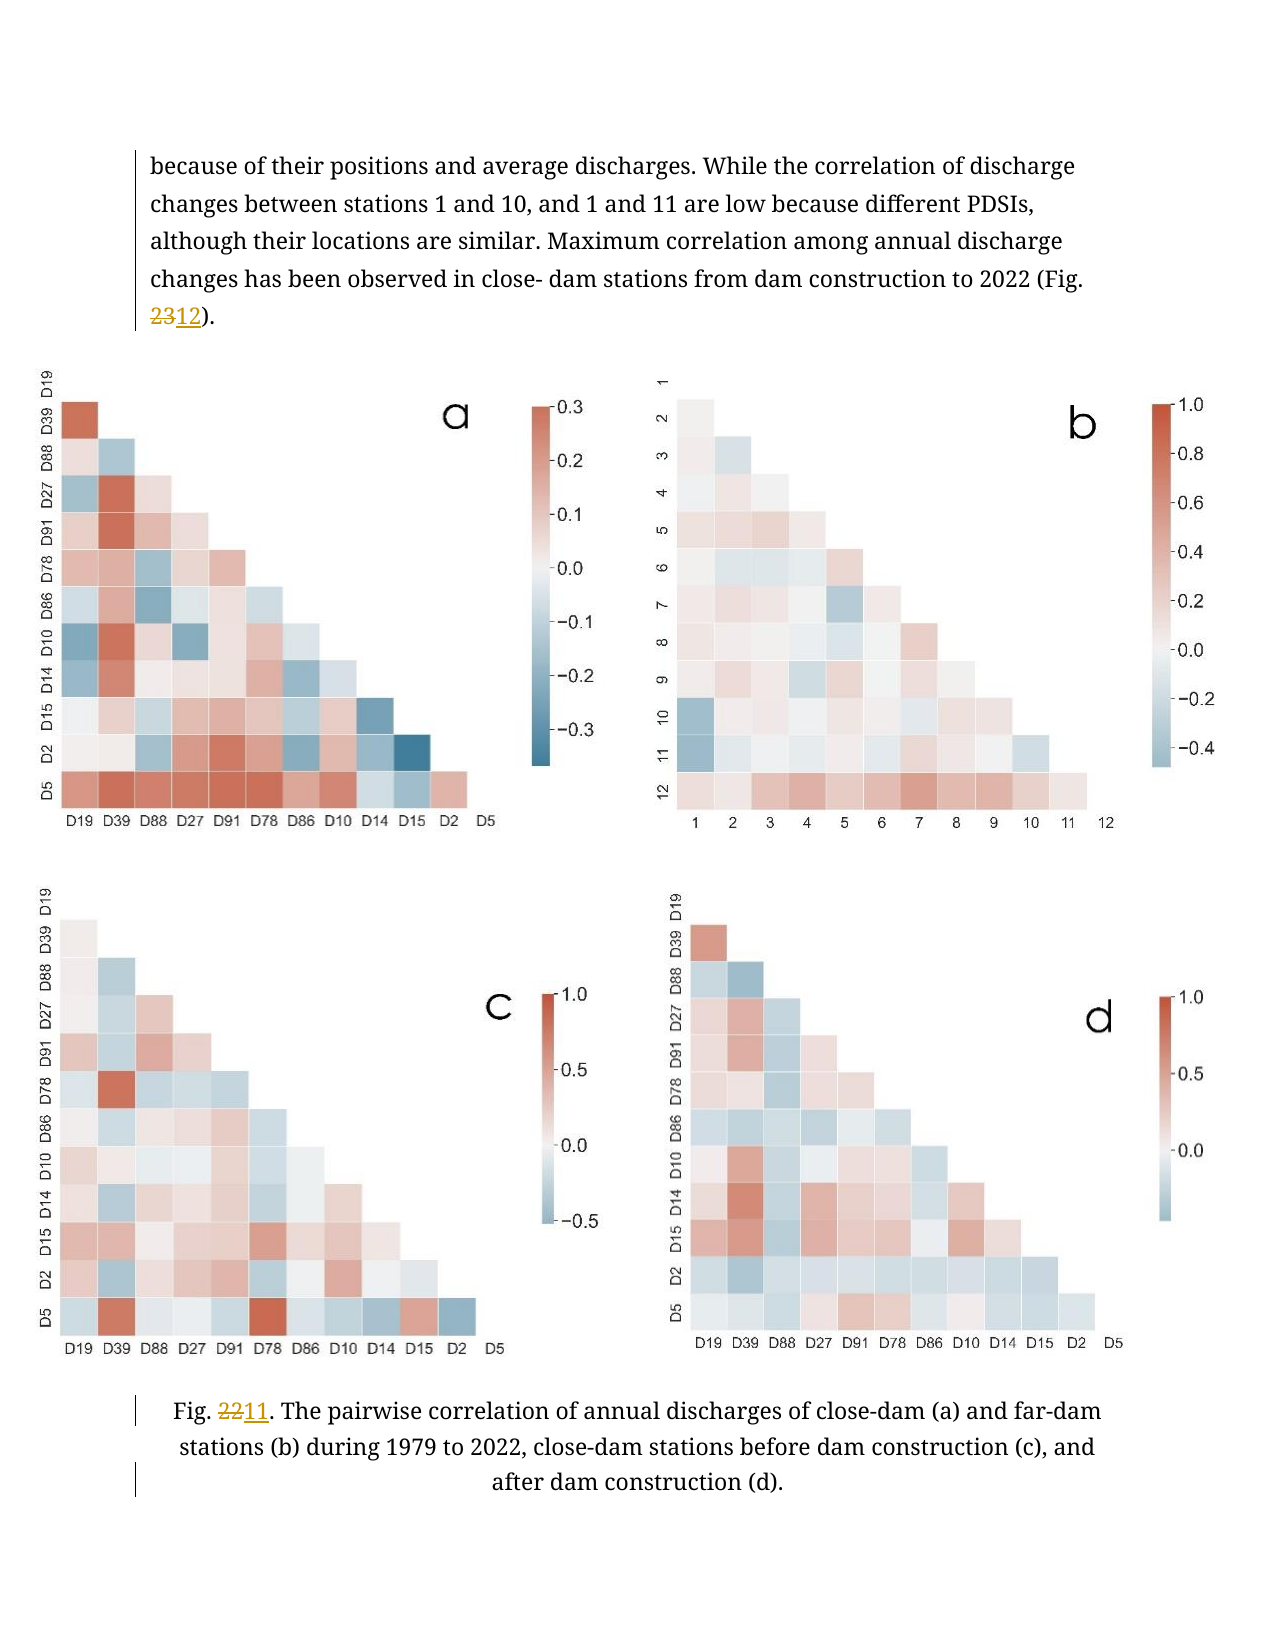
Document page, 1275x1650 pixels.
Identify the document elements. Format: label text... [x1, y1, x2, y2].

table_header [18, 350, 636, 869]
table_header [636, 350, 1256, 869]
table_cell [636, 869, 1256, 1395]
picture [664, 875, 1229, 1361]
text Fig. . The pairwise correlation of annual discharges of close-dam (a) and far-dam stations (b) during 1979 to 2022, close-dam stations before dam construction (c), and after dam construction (d). [150, 1395, 1125, 1497]
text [150, 150, 1125, 331]
picture [647, 350, 1245, 841]
table_cell [18, 869, 636, 1395]
picture [35, 352, 620, 839]
picture [35, 869, 619, 1367]
